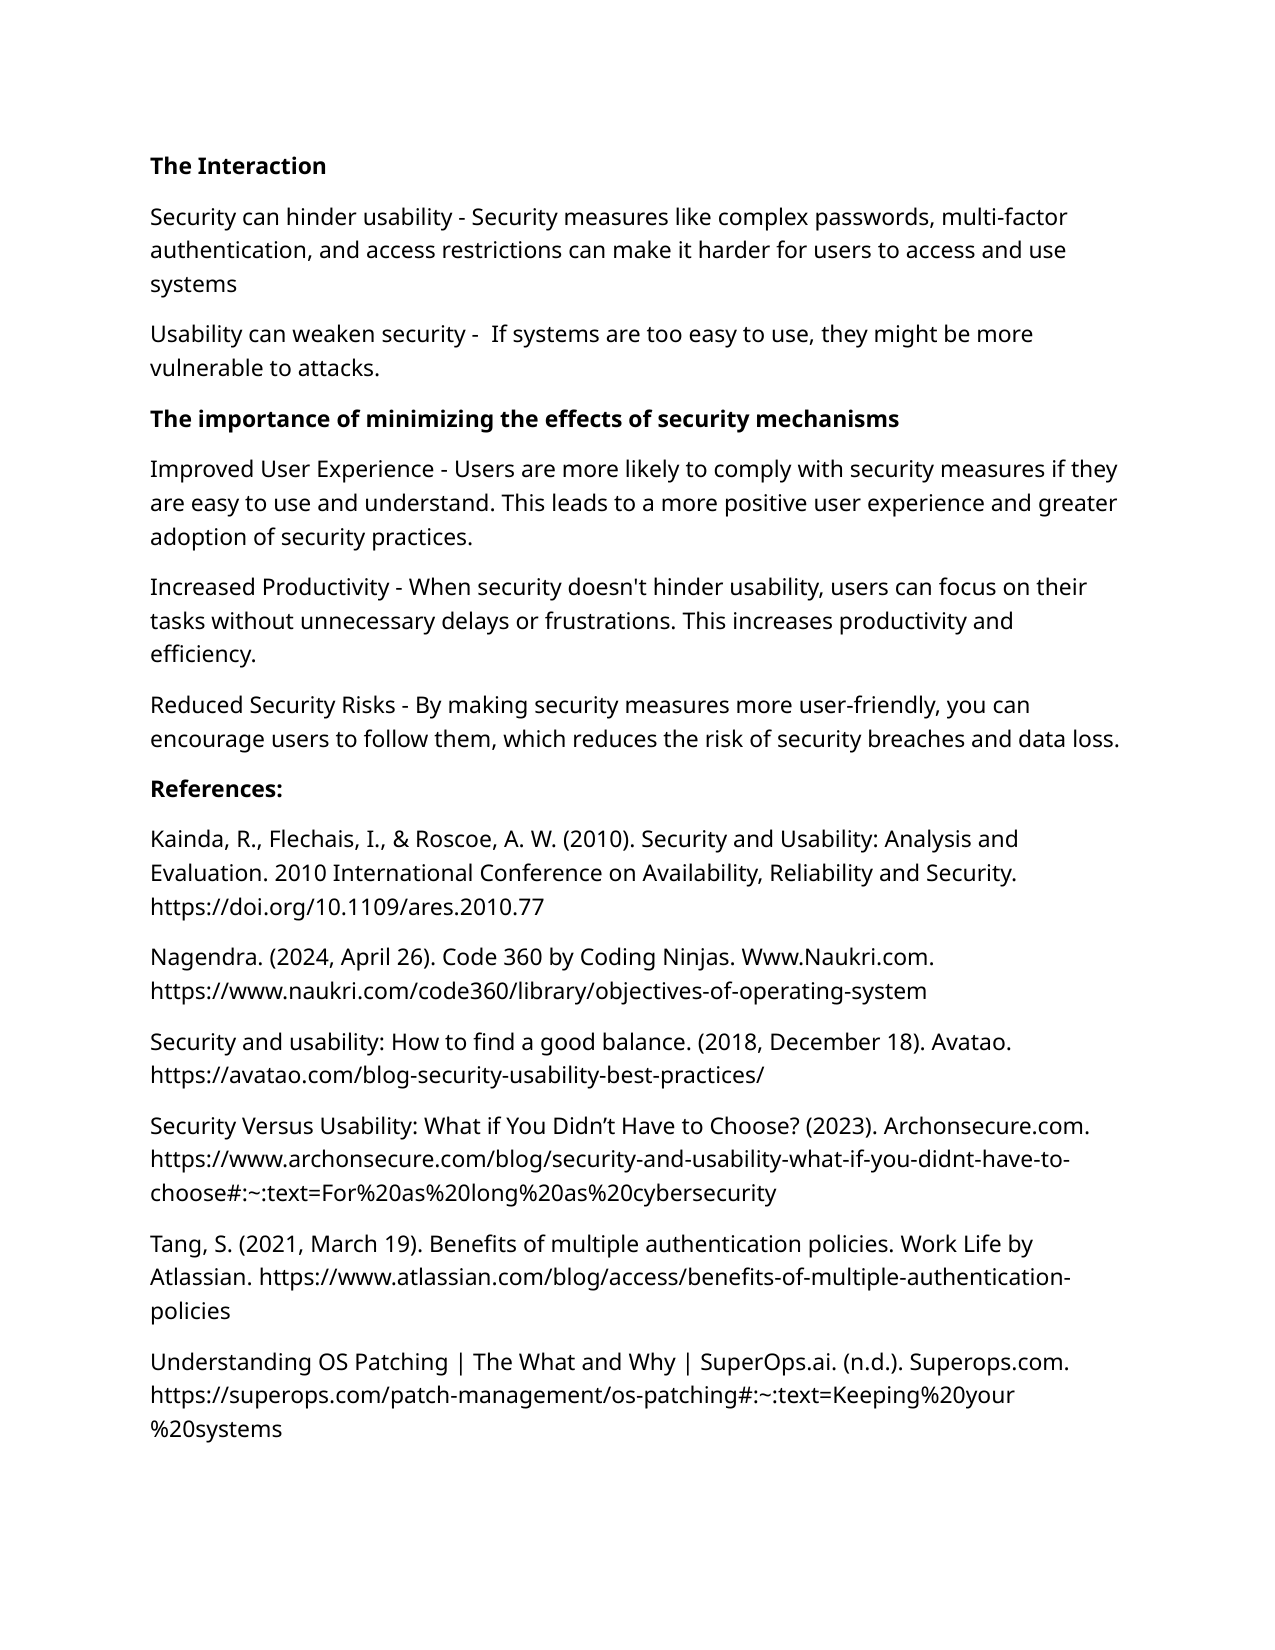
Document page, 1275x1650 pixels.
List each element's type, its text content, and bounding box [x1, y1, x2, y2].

text Improved User Experience - Users are more likely to comply with security measures if they are easy to use and understand. This leads to a more positive user experience and greater adoption of security practices. [150, 453, 1125, 552]
text Security Versus Usability: What if You Didn’t Have to Choose? (2023). Archonsecure.com. https://www.archonsecure.com/blog/security-and-usability-what-if-you-didnt-have-to-choose#:~:text=For%20as%20long%20as%20cybersecurity [150, 1109, 1125, 1208]
text The importance of minimizing the effects of security mechanisms [150, 402, 1125, 434]
text Understanding OS Patching | The What and Why | SuperOps.ai. (n.d.). Superops.com. https://superops.com/patch-management/os-patching#:~:text=Keeping%20your%20systems [150, 1345, 1125, 1444]
text Security can hinder usability - Security measures like complex passwords, multi-factor authentication, and access restrictions can make it harder for users to access and use systems [150, 200, 1125, 299]
text Usability can weaken security - If systems are too easy to use, they might be more vulnerable to attacks. [150, 318, 1125, 383]
text Tang, S. (2021, March 19). Benefits of multiple authentication policies. Work Life by Atlassian. https://www.atlassian.com/blog/access/benefits-of-multiple-authentication-policies [150, 1227, 1125, 1326]
text Increased Productivity - When security doesn't hinder usability, users can focus on their tasks without unnecessary delays or frustrations. This increases productivity and efficiency. [150, 571, 1125, 669]
text Reduced Security Risks - By making security measures more user-friendly, you can encourage users to follow them, which reduces the risk of security breaches and data loss. [150, 689, 1125, 754]
text Kainda, R., Flechais, I., & Roscoe, A. W. (2010). Security and Usability: Analysis and Evaluation. 2010 International Conference on Availability, Reliability and Security. https://doi.org/10.1109/ares.2010.77 [150, 823, 1125, 922]
text Security and usability: How to find a good balance. (2018, December 18). Avatao. https://avatao.com/blog-security-usability-best-practices/ [150, 1025, 1125, 1090]
text Nagendra. (2024, April 26). Code 360 by Coding Ninjas. Www.Naukri.com. https://www.naukri.com/code360/library/objectives-of-operating-system [150, 941, 1125, 1006]
text The Interaction [150, 150, 1125, 181]
text References: [150, 773, 1125, 804]
